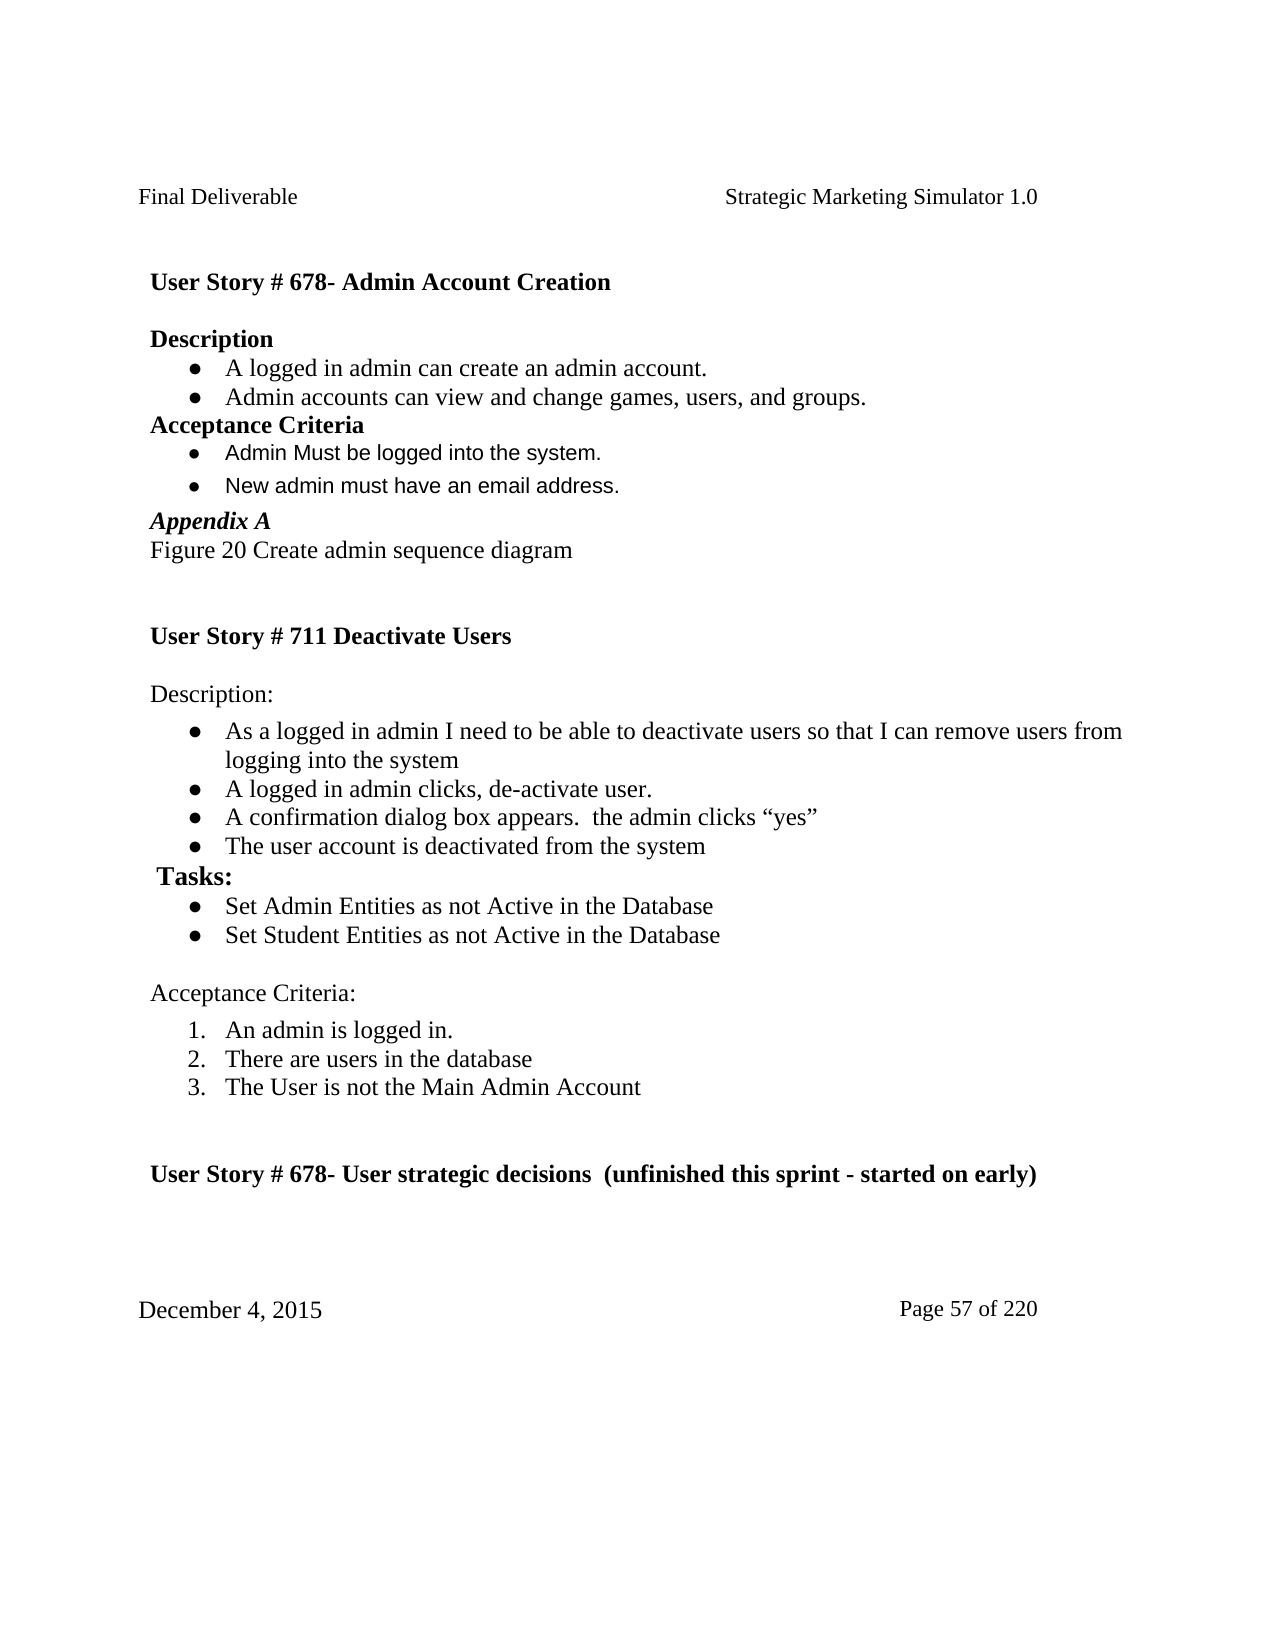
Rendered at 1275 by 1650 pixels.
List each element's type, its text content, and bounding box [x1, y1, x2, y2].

text User Story # 711 Deactivate Users [150, 621, 1125, 650]
list Admin Must be logged into the system. [187, 439, 1125, 464]
list There are users in the database [187, 1044, 1125, 1072]
text Tasks: [150, 860, 1125, 891]
text Appendix A [150, 506, 1125, 535]
text Acceptance Criteria [150, 411, 1125, 439]
text Description: [150, 679, 1125, 708]
list Set Student Entities as not Active in the Database [187, 920, 1125, 949]
list A confirmation dialog box appears. the admin clicks “yes” [187, 802, 1125, 831]
text User Story # 678- User strategic decisions (unfinished this sprint - started on early) [150, 1159, 1125, 1187]
text User Story # 678- Admin Account Creation [150, 267, 1125, 296]
text Figure 20 Create admin sequence diagram [150, 535, 1125, 564]
list Admin accounts can view and change games, users, and groups. [187, 382, 1125, 411]
list A logged in admin can create an admin account. [187, 353, 1125, 382]
text Acceptance Criteria: [150, 978, 1125, 1007]
list A logged in admin clicks, de-activate user. [187, 774, 1125, 802]
list Set Admin Entities as not Active in the Database [187, 891, 1125, 920]
list As a logged in admin I need to be able to deactivate users so that I can remove users from logging into the system [187, 716, 1125, 774]
list New admin must have an email address. [187, 473, 1125, 498]
list The User is not the Main Admin Account [187, 1072, 1125, 1101]
list An admin is logged in. [187, 1015, 1125, 1044]
list The user account is deactivated from the system [187, 831, 1125, 860]
text Description [150, 324, 1125, 353]
